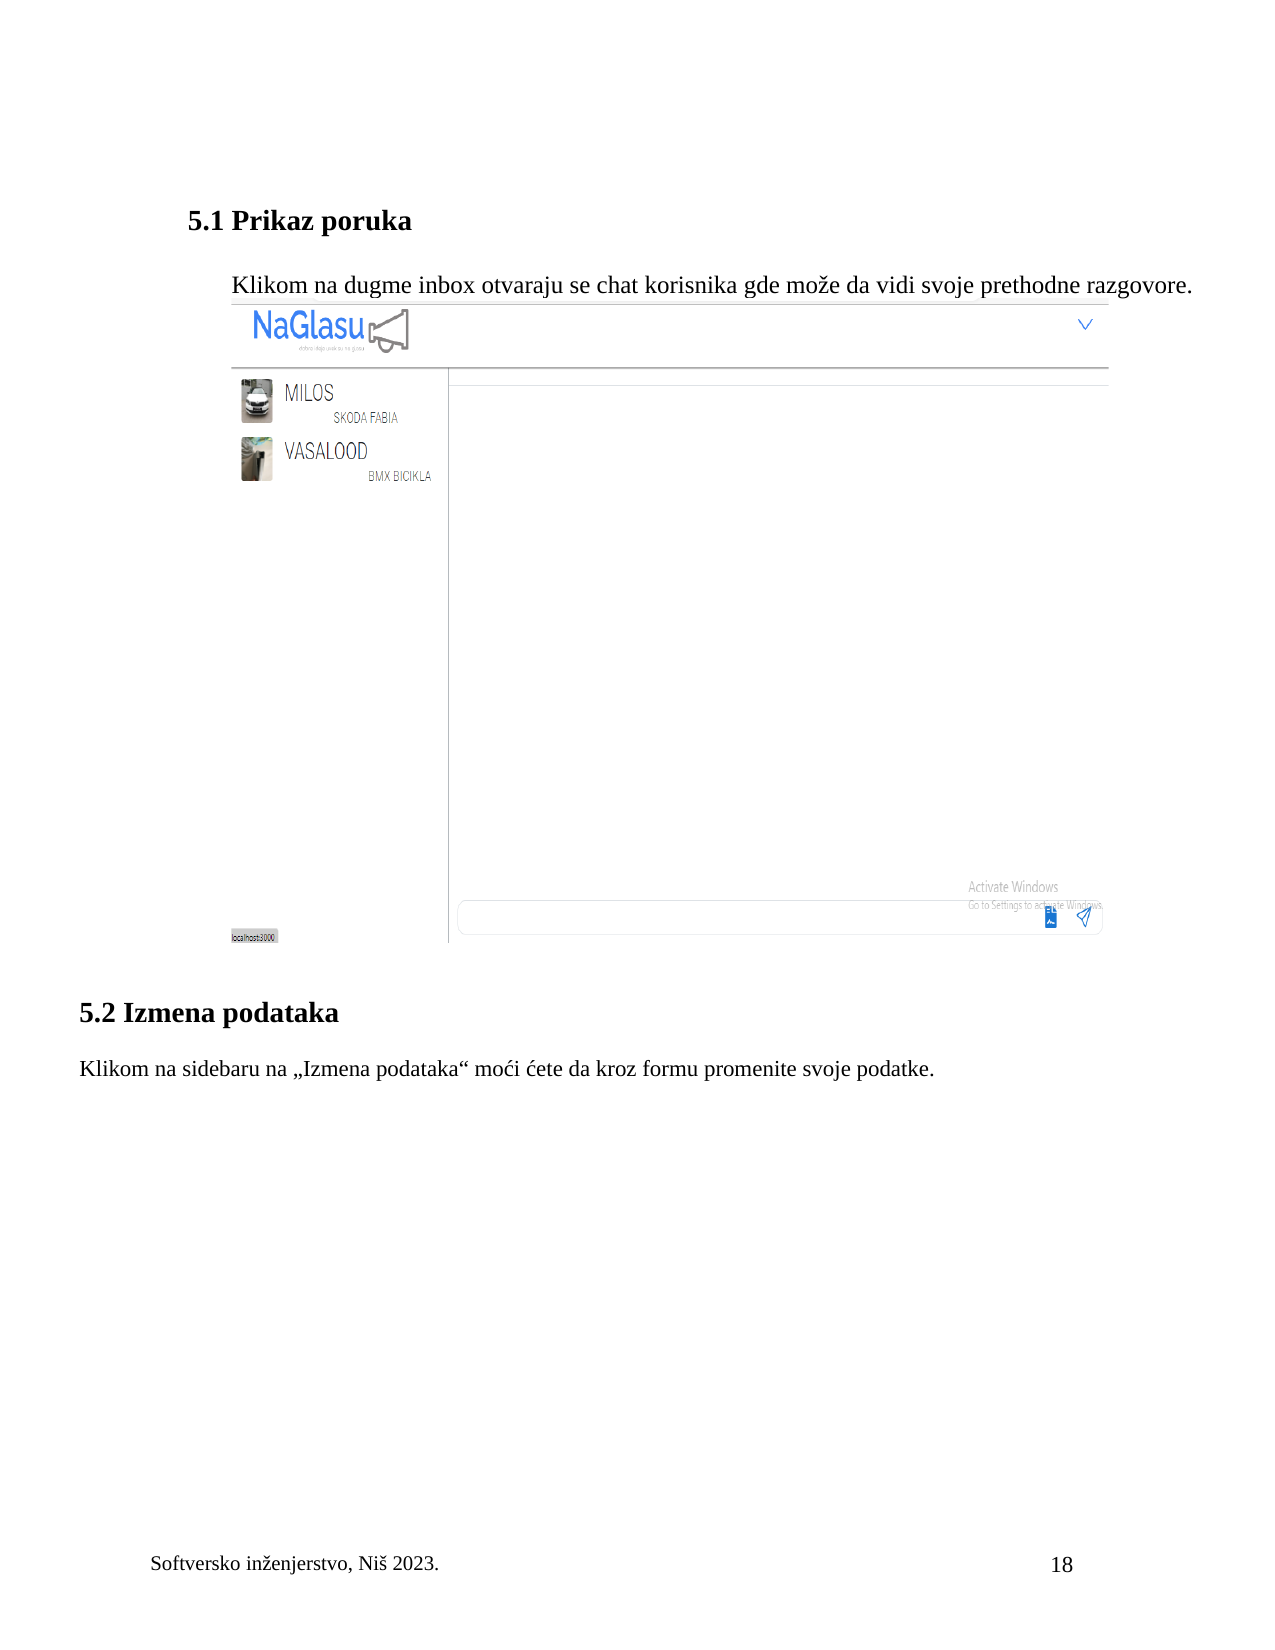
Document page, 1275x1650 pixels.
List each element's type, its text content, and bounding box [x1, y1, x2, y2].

list Klikom na dugme inbox otvaraju se chat korisnika gde može da vidi svoje prethodne razgovore. [231, 270, 1275, 298]
picture [231, 298, 1109, 943]
text Klikom na sidebaru na „Izmena podataka“ moći ćete da kroz formu promenite svoje podatke. [79, 1056, 1275, 1082]
list Prikaz poruka [188, 203, 1275, 236]
text 5.2 Izmena podataka [79, 996, 1275, 1029]
